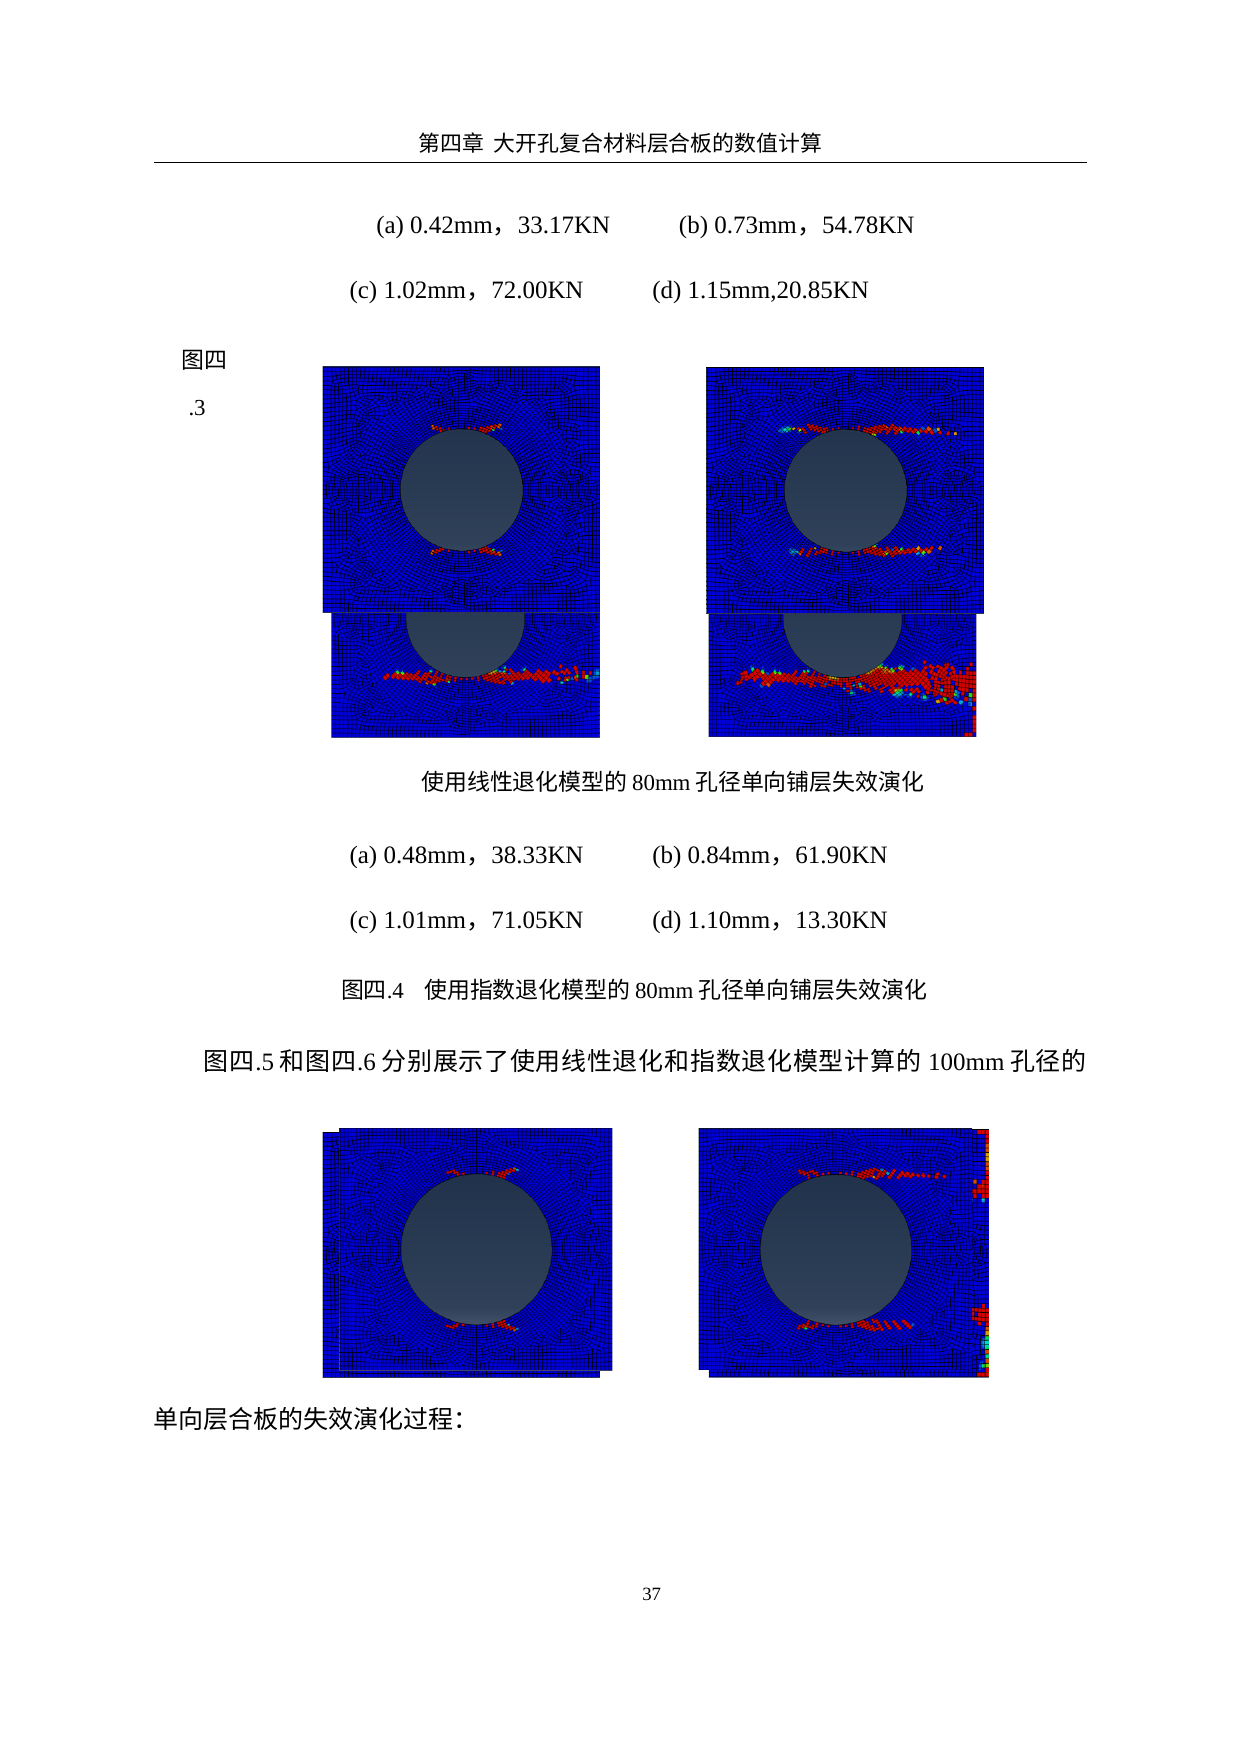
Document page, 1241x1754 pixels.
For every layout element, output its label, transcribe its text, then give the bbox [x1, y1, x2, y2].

picture [322, 1128, 613, 1378]
text (a) 0.48mm，38.33KN (b) 0.84mm，61.90KN [153, 820, 1087, 885]
picture [698, 1128, 989, 1378]
picture [322, 366, 600, 738]
subtitle 使用指数退化模型的80mm孔径单向铺层失效演化 [213, 956, 1087, 1021]
text (c) 1.01mm，71.05KN (d) 1.10mm，13.30KN [153, 885, 1087, 950]
text (c) 1.02mm，72.00KN (d) 1.15mm,20.85KN [153, 255, 1087, 320]
picture [706, 367, 984, 737]
text (a) 0.42mm，33.17KN (b) 0.73mm，54.78KN [153, 190, 1087, 255]
